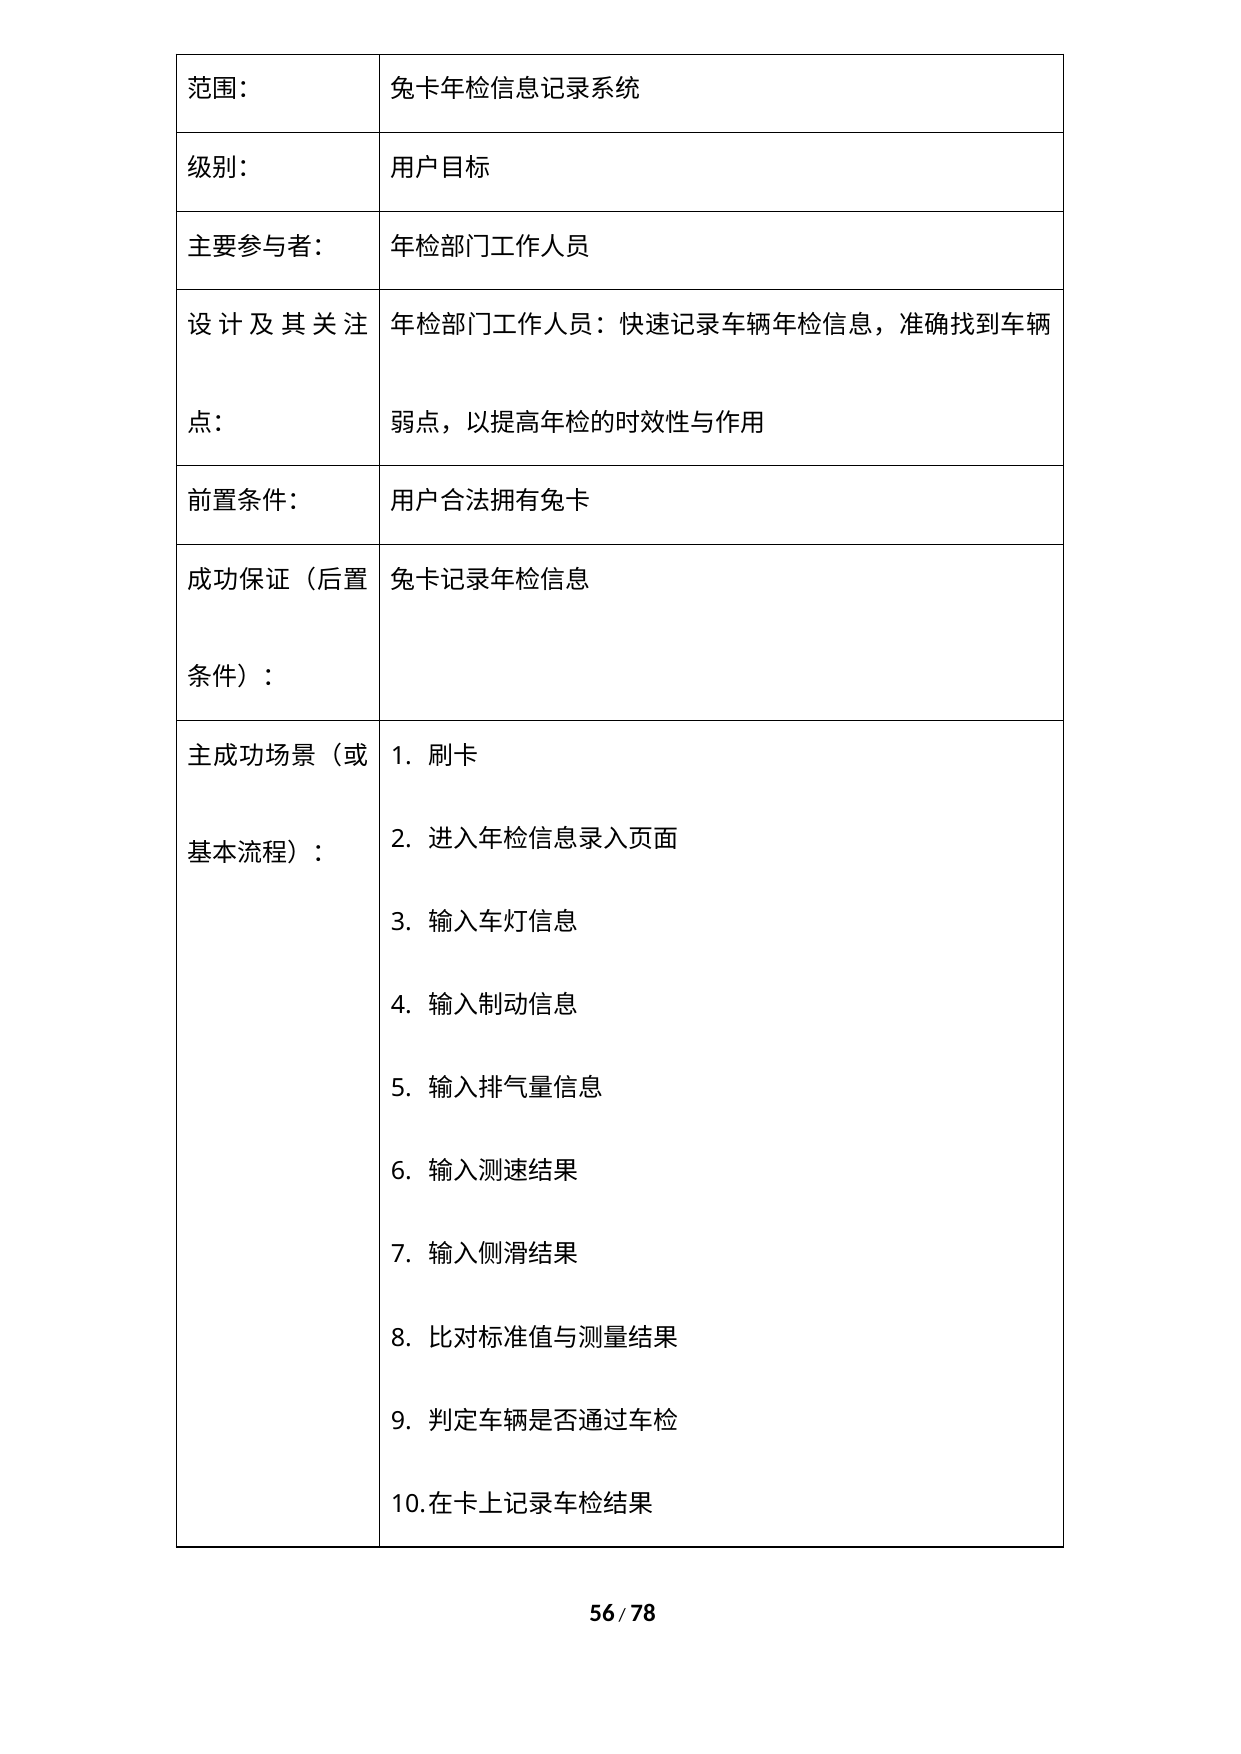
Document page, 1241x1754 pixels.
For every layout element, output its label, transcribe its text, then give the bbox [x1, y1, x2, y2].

table_cell 范围： [177, 55, 379, 132]
table_cell 设计及其关注点： [177, 290, 379, 465]
table_cell 用户目标 [380, 133, 1063, 211]
table_cell 年检部门工作人员 [380, 212, 1063, 289]
table_cell 兔卡年检信息记录系统 [380, 55, 1063, 132]
table_cell 兔卡记录年检信息 [380, 545, 1063, 720]
table_cell 刷卡 进入年检信息录入页面 输入车灯信息 输入制动信息 输入排气量信息 输入测速结果 输入侧滑结果 比对标准值与测量结果 判定车辆是否通过车检 在卡上记录车检结果 [380, 721, 1063, 1546]
table_cell 前置条件： [177, 466, 379, 544]
table_cell 主要参与者： [177, 212, 379, 289]
table_cell 级别： [177, 133, 379, 211]
table_cell 用户合法拥有兔卡 [380, 466, 1063, 544]
table_cell 主成功场景（或基本流程）： [177, 721, 379, 1546]
table_cell 年检部门工作人员：快速记录车辆年检信息，准确找到车辆弱点，以提高年检的时效性与作用 [380, 290, 1063, 465]
table_cell 成功保证（后置条件）： [177, 545, 379, 720]
